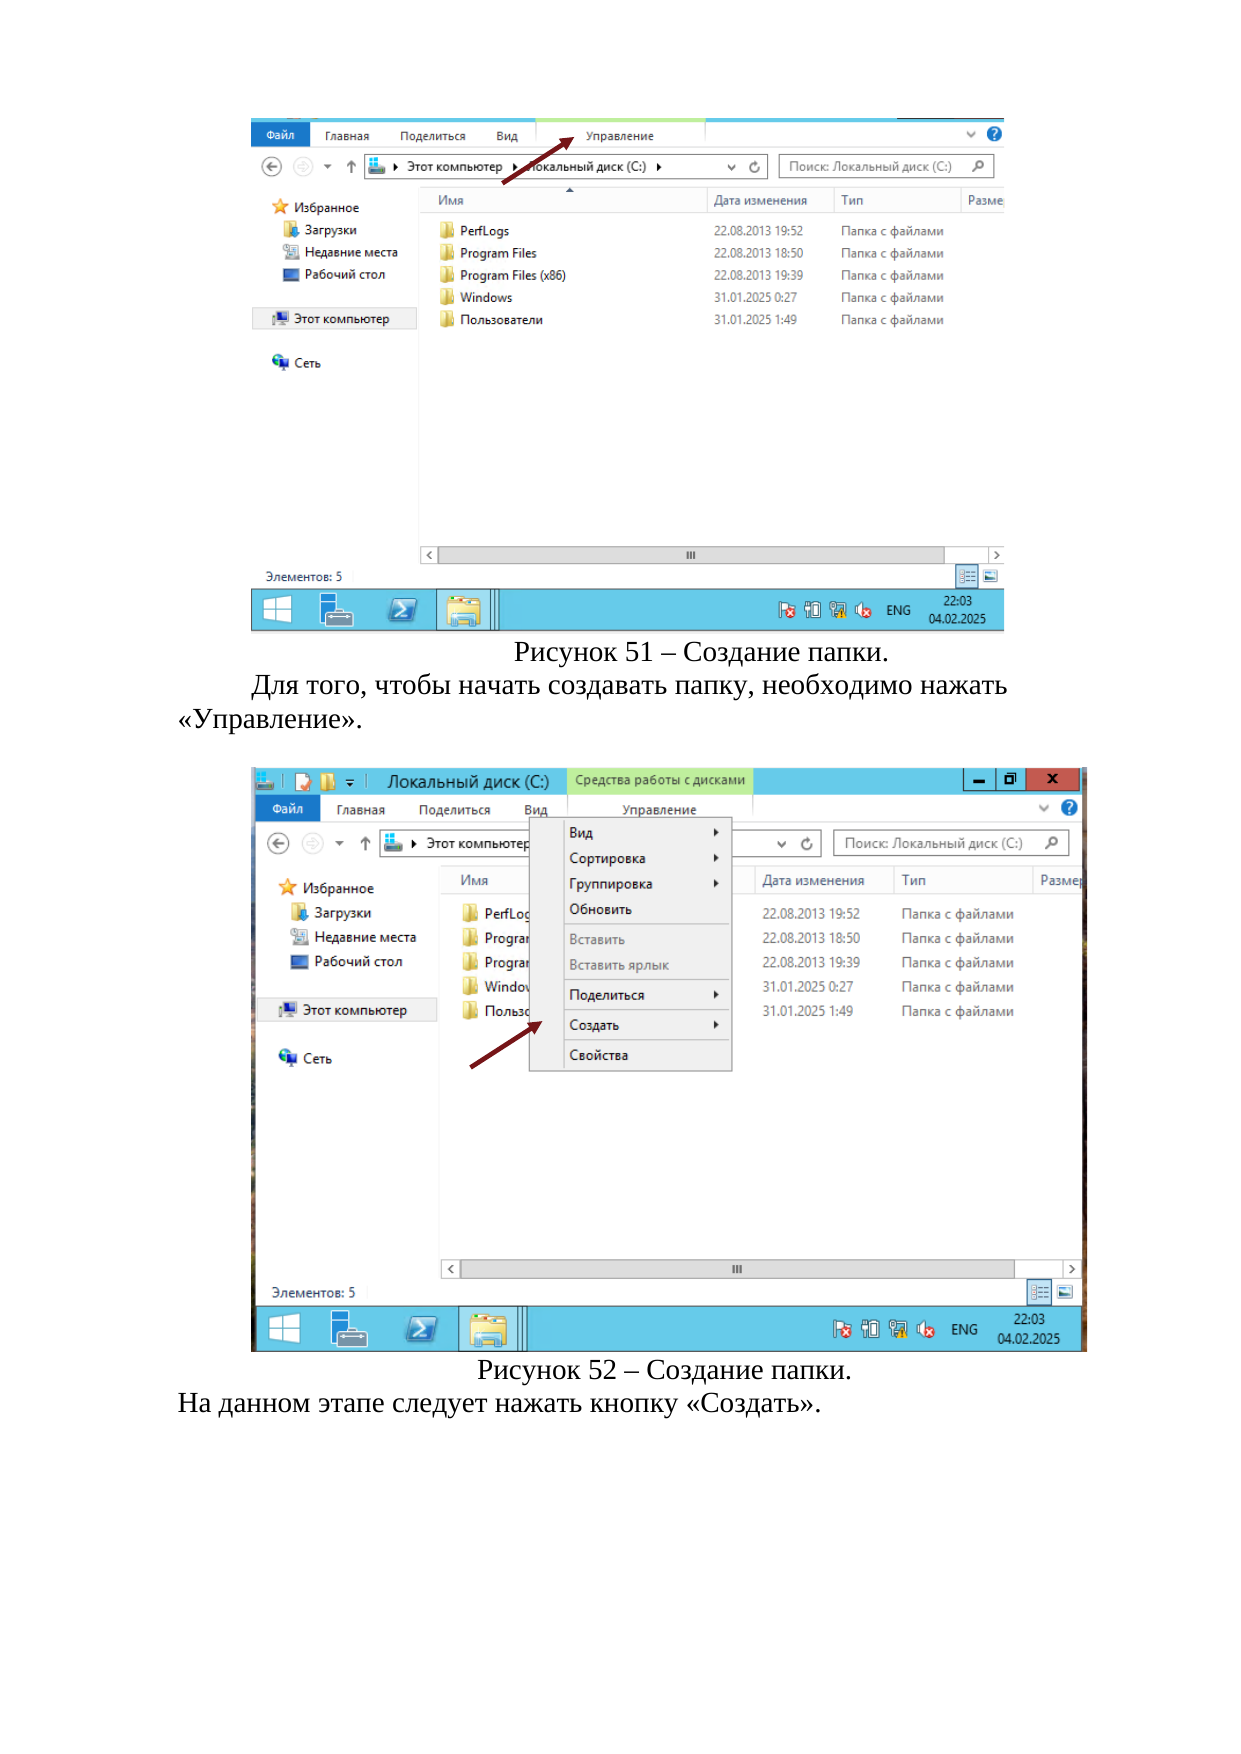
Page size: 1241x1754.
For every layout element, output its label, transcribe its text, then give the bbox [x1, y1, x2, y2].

text На данном этапе следует нажать кнопку «Создать». [177, 1385, 1152, 1419]
text Рисунок 51 – Создание папки. [177, 634, 1152, 667]
picture [251, 118, 1005, 634]
text Для того, чтобы начать создавать папку, необходимо нажать «Управление». [177, 667, 1152, 734]
text Рисунок 52 – Создание папки. [177, 1352, 1152, 1385]
picture [251, 767, 1088, 1352]
